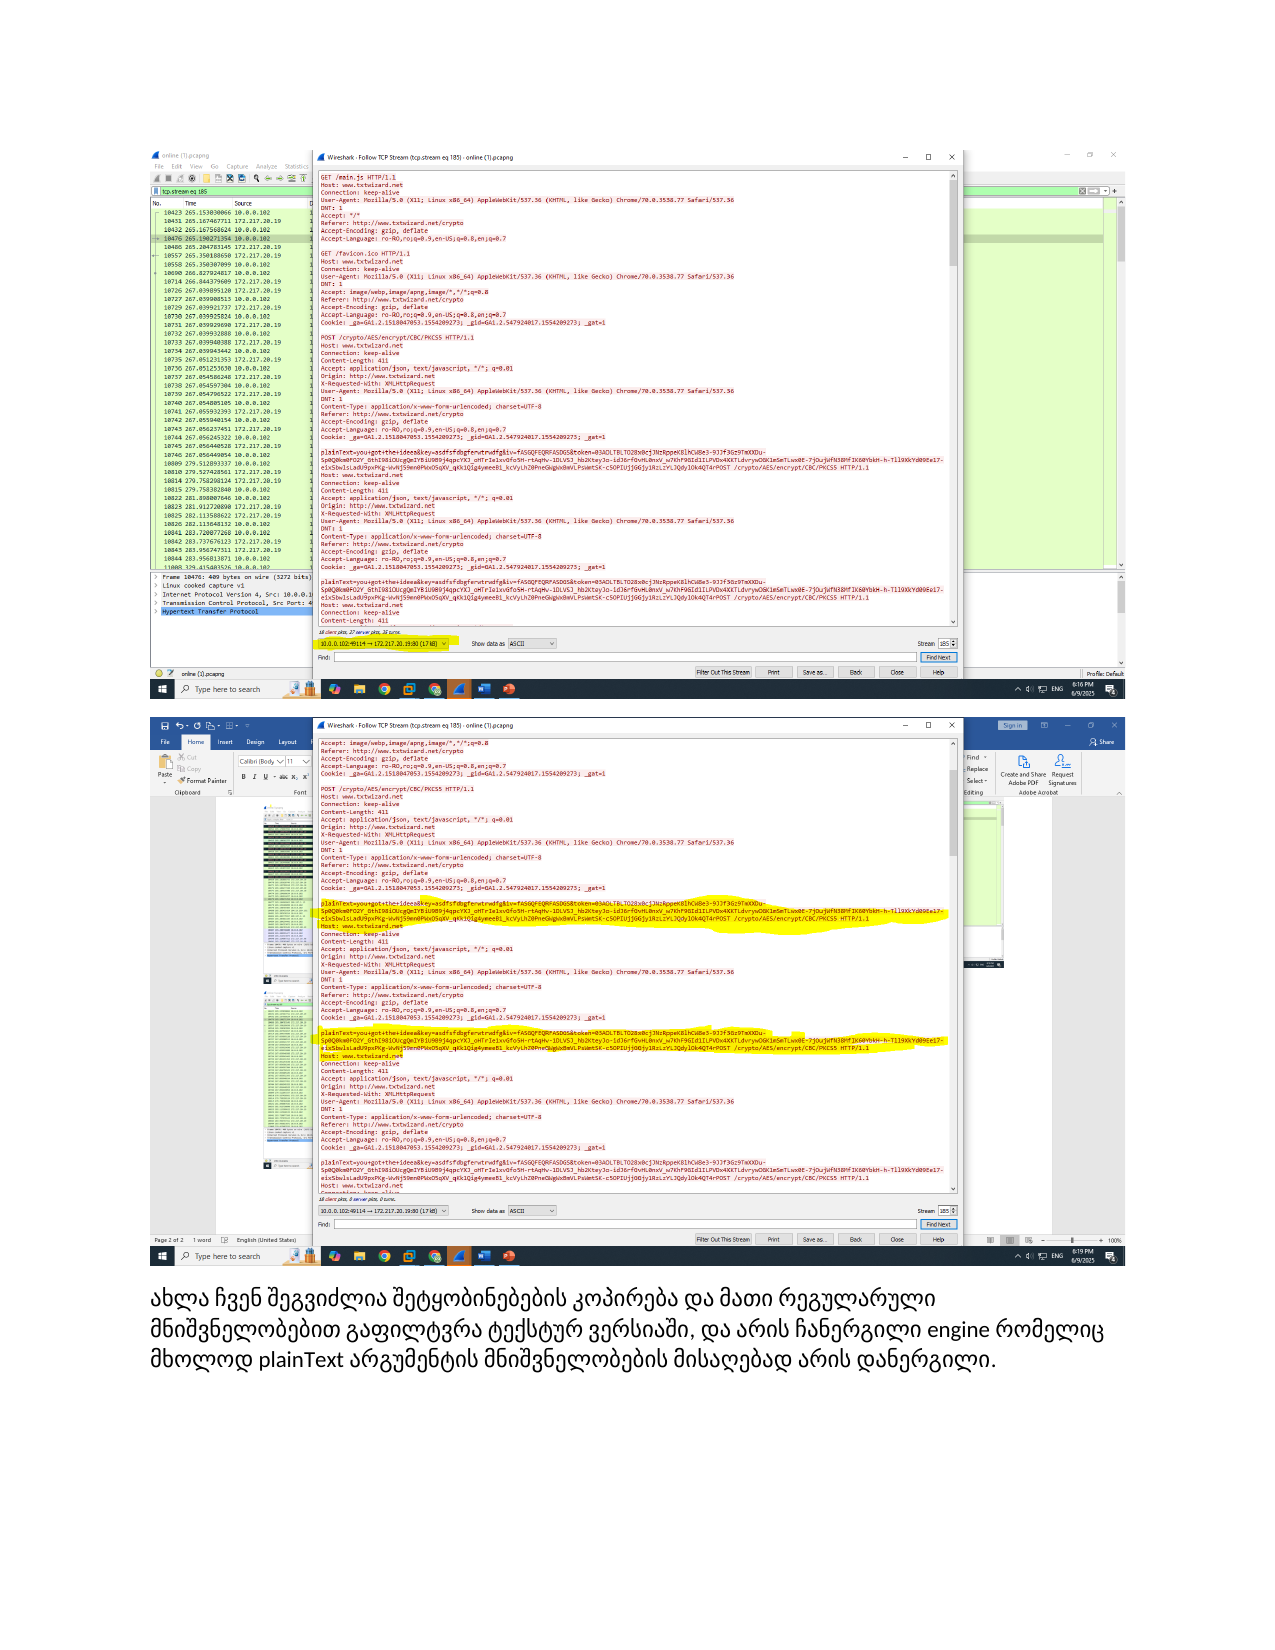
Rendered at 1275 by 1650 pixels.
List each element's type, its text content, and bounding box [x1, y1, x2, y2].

picture [150, 150, 1125, 699]
picture [150, 717, 1125, 1266]
text ახლა ჩვენ შეგვიძლია შეტყობინებების კოპირება და მათი რეგულარული მნიშვნელობებით გაფილტვრა ტექსტურ ვერსიაში, და არის ჩანერგილი engine რომელიც მხოლოდ plainText არგუმენტის მნიშვნელობების მისაღებად არის დანერგილი. [150, 1284, 1125, 1373]
